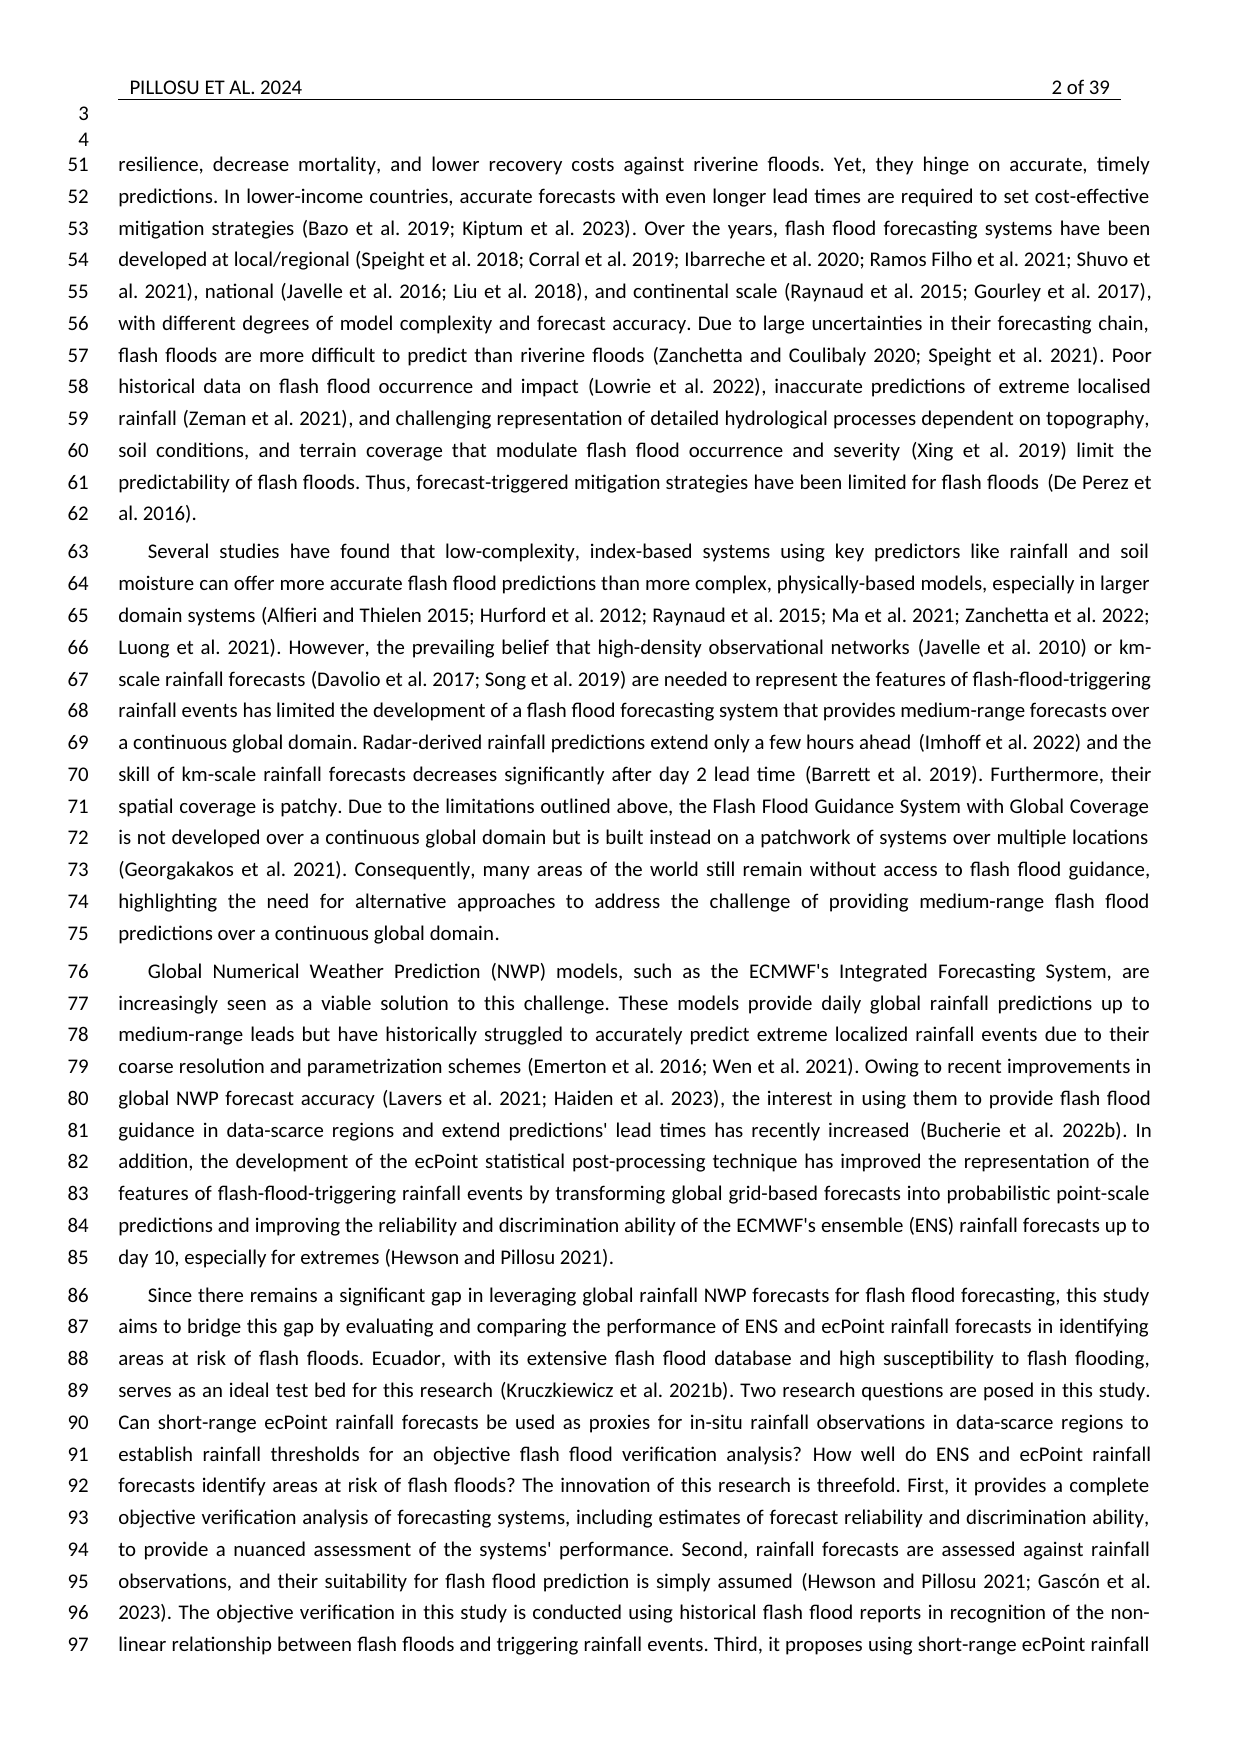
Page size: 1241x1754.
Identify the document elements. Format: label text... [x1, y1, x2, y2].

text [118, 151, 1152, 526]
text Global Numerical Weather Prediction (NWP) models, such as the ECMWF's Integrated Forecasting System, are increasingly seen as a viable solution to this challenge. These models provide daily global rainfall predictions up to medium-range leads but have historically struggled to accurately predict extreme localized rainfall events due to their coarse resolution and parametrization schemes . Owing to recent improvements in global NWP forecast accuracy , the interest in using them to provide flash flood guidance in data-scarce regions and extend predictions' lead times has recently increased . In addition, the development of the ecPoint statistical post-processing technique has improved the representation of the features of flash-flood-triggering rainfall events by transforming global grid-based forecasts into probabilistic point-scale predictions and improving the reliability and discrimination ability of the ECMWF's ensemble (ENS) rainfall forecasts up to day 10, especially for extremes . [118, 958, 1152, 1269]
text Several studies have found that low-complexity, index-based systems using key predictors like rainfall and soil moisture can offer more accurate flash flood predictions than more complex, physically-based models, especially in larger domain systems . However, the prevailing belief that high-density observational networks or km-scale rainfall forecasts are needed to represent the features of flash-flood-triggering rainfall events has limited the development of a flash flood forecasting system that provides medium-range forecasts over a continuous global domain. Radar-derived rainfall predictions extend only a few hours ahead and the skill of km-scale rainfall forecasts decreases significantly after day 2 lead time . Furthermore, their spatial coverage is patchy. Due to the limitations outlined above, the Flash Flood Guidance System with Global Coverage is not developed over a continuous global domain but is built instead on a patchwork of systems over multiple locations . Consequently, many areas of the world still remain without access to flash flood guidance, highlighting the need for alternative approaches to address the challenge of providing medium-range flash flood predictions over a continuous global domain. [118, 539, 1152, 945]
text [118, 1282, 1152, 1657]
